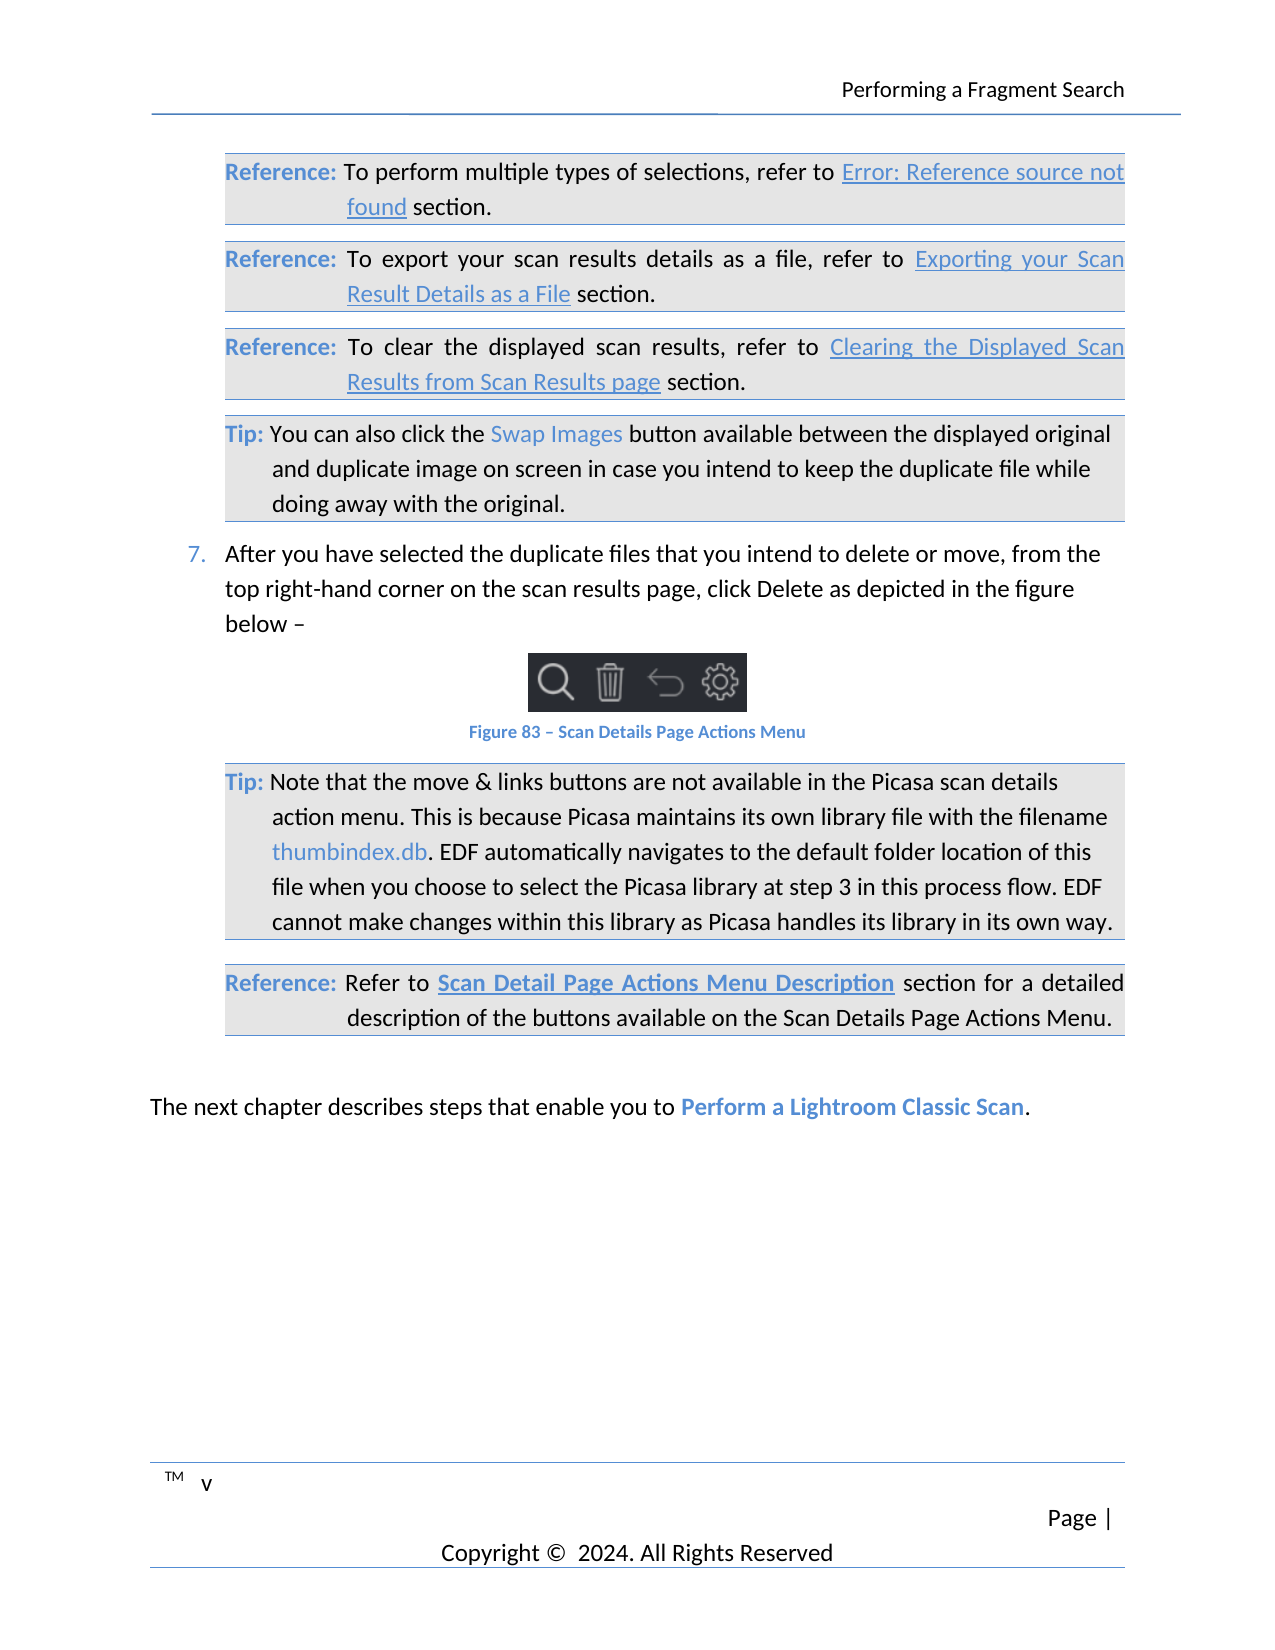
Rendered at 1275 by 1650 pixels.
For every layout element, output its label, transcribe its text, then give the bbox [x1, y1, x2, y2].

text Tip: Note that the move & links buttons are not available in the Picasa scan details action menu. This is because Picasa maintains its own library file with the filename thumbindex.db. EDF automatically navigates to the default folder location of this file when you choose to select the Picasa library at step 3 in this process flow. EDF cannot make changes within this library as Picasa handles its library in its own way. [225, 764, 1125, 939]
text Tip: You can also click the Swap Images button available between the displayed original and duplicate image on screen in case you intend to keep the duplicate file while doing away with the original. [225, 416, 1125, 521]
text Reference: To clear the displayed scan results, refer to Clearing the Displayed Scan Results from Scan Results page section. [225, 329, 1125, 399]
list After you have selected the duplicate files that you intend to delete or move, from the top right-hand corner on the scan results page, click Delete as depicted in the figure below – [187, 538, 1125, 638]
text Figure 83 – Scan Details Page Actions Menu [150, 720, 1125, 743]
text Reference: To export your scan results details as a file, refer to Exporting your Scan Result Details as a File section. [225, 242, 1125, 311]
text The next chapter describes steps that enable you to Perform a Lightroom Classic Scan. [150, 1091, 1125, 1121]
text Reference: Refer to Scan Detail Page Actions Menu Description section for a detailed description of the buttons available on the Scan Details Page Actions Menu. [225, 965, 1125, 1035]
picture [528, 653, 747, 712]
